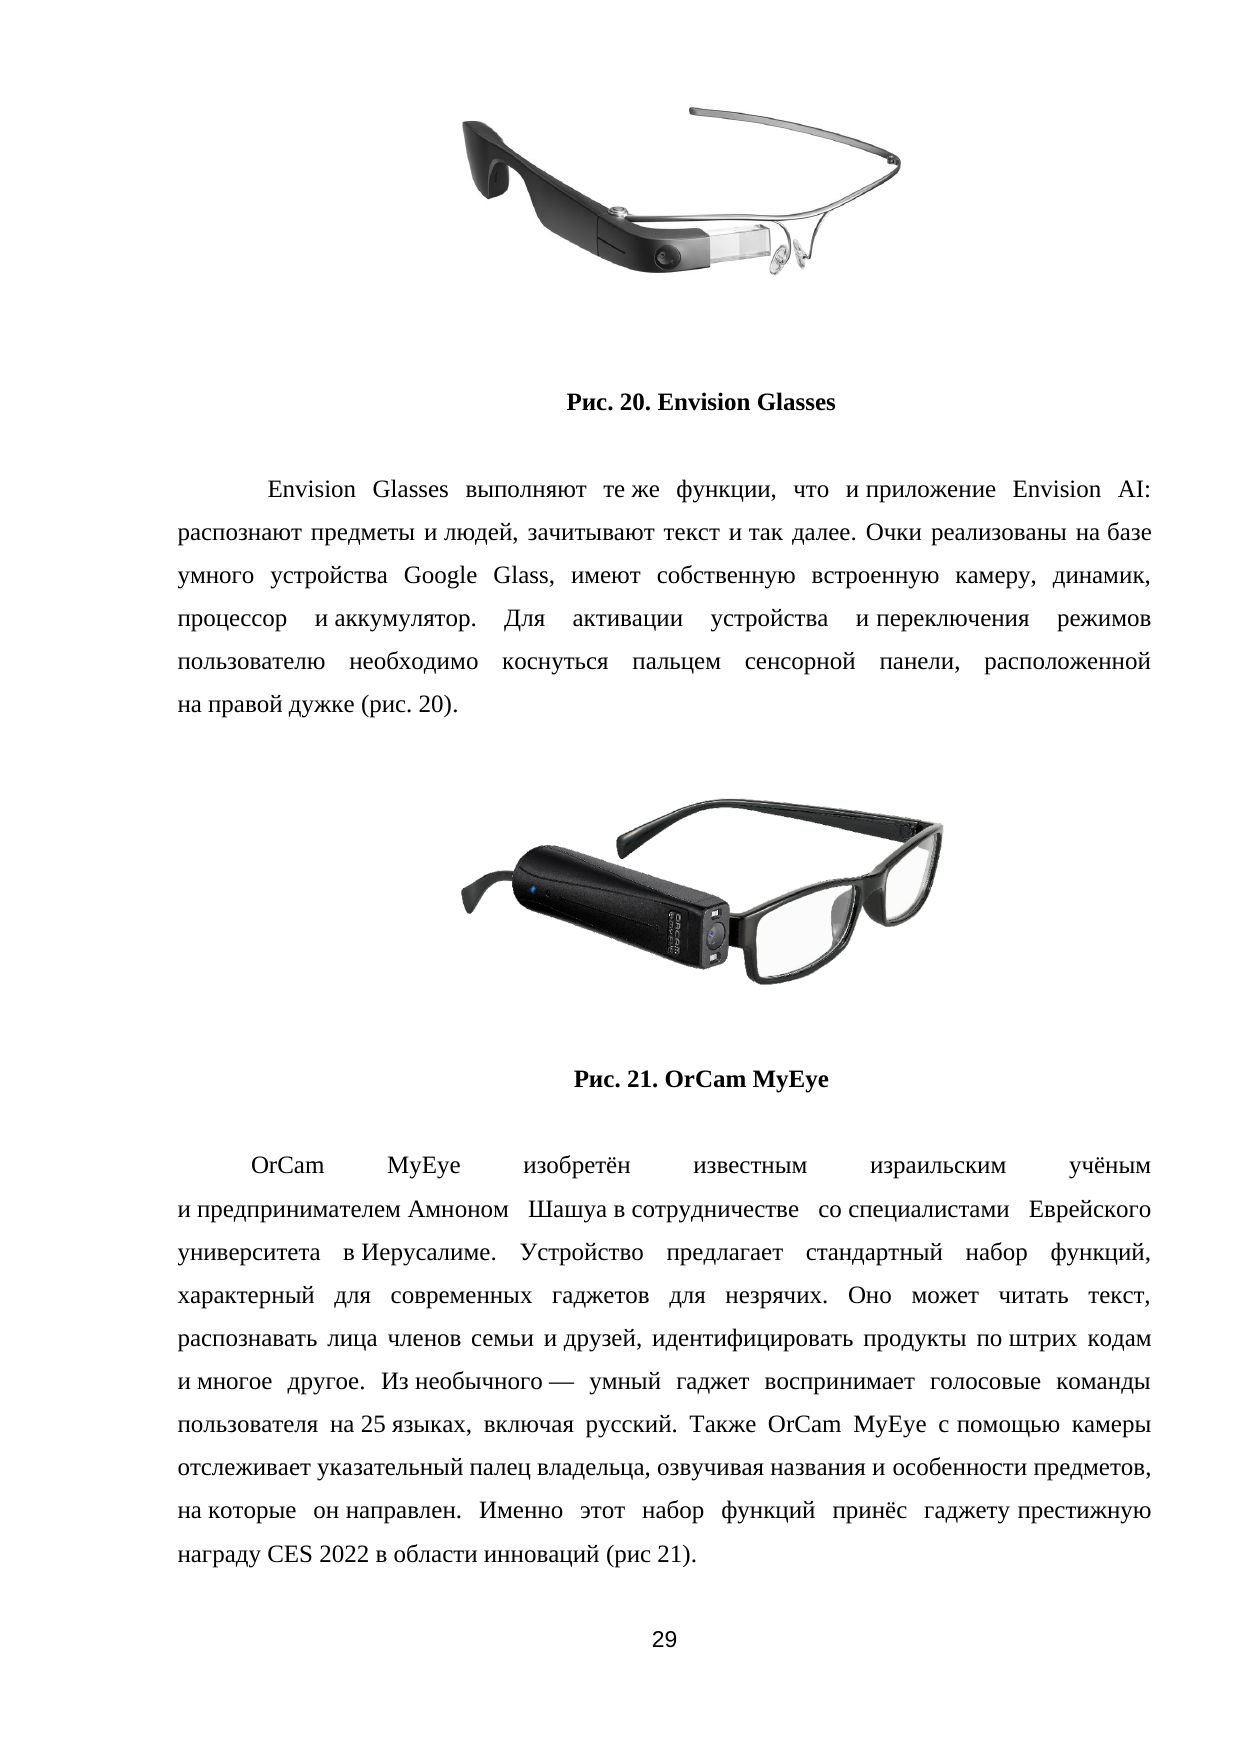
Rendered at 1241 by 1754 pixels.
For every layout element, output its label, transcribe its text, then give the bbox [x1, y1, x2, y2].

text Рис. 21. OrCam MyEye [177, 1064, 1151, 1093]
picture [371, 44, 1032, 375]
text Рис. 20. Envision Glasses [177, 387, 1151, 416]
picture [435, 732, 967, 1052]
text OrCam MyEye изобретён известным израильским учёным и предпринимателем Амноном Шашуа в сотрудничестве со специалистами Еврейского университета в Иерусалиме. Устройство предлагает стандартный набор функций, характерный для современных гаджетов для незрячих. Оно может читать текст, распознавать лица членов семьи и друзей, идентифицировать продукты по штрих кодам и многое другое. Из необычного — умный гаджет воспринимает голосовые команды пользователя на 25 языках, включая русский. Также OrCam MyEye с помощью камеры отслеживает указательный палец владельца, озвучивая названия и особенности предметов, на которые он направлен. Именно этот набор функций принёс гаджету престижную награду CES 2022 в области инноваций (рис 21). [177, 1151, 1151, 1567]
text Envision Glasses выполняют те же функции, что и приложение Envision AI: распознают предметы и людей, зачитывают текст и так далее. Очки реализованы на базе умного устройства Google Glass, имеют собственную встроенную камеру, динамик, процессор и аккумулятор. Для активации устройства и переключения режимов пользователю необходимо коснуться пальцем сенсорной панели, расположенной на правой дужке (рис. 20). [177, 474, 1151, 718]
